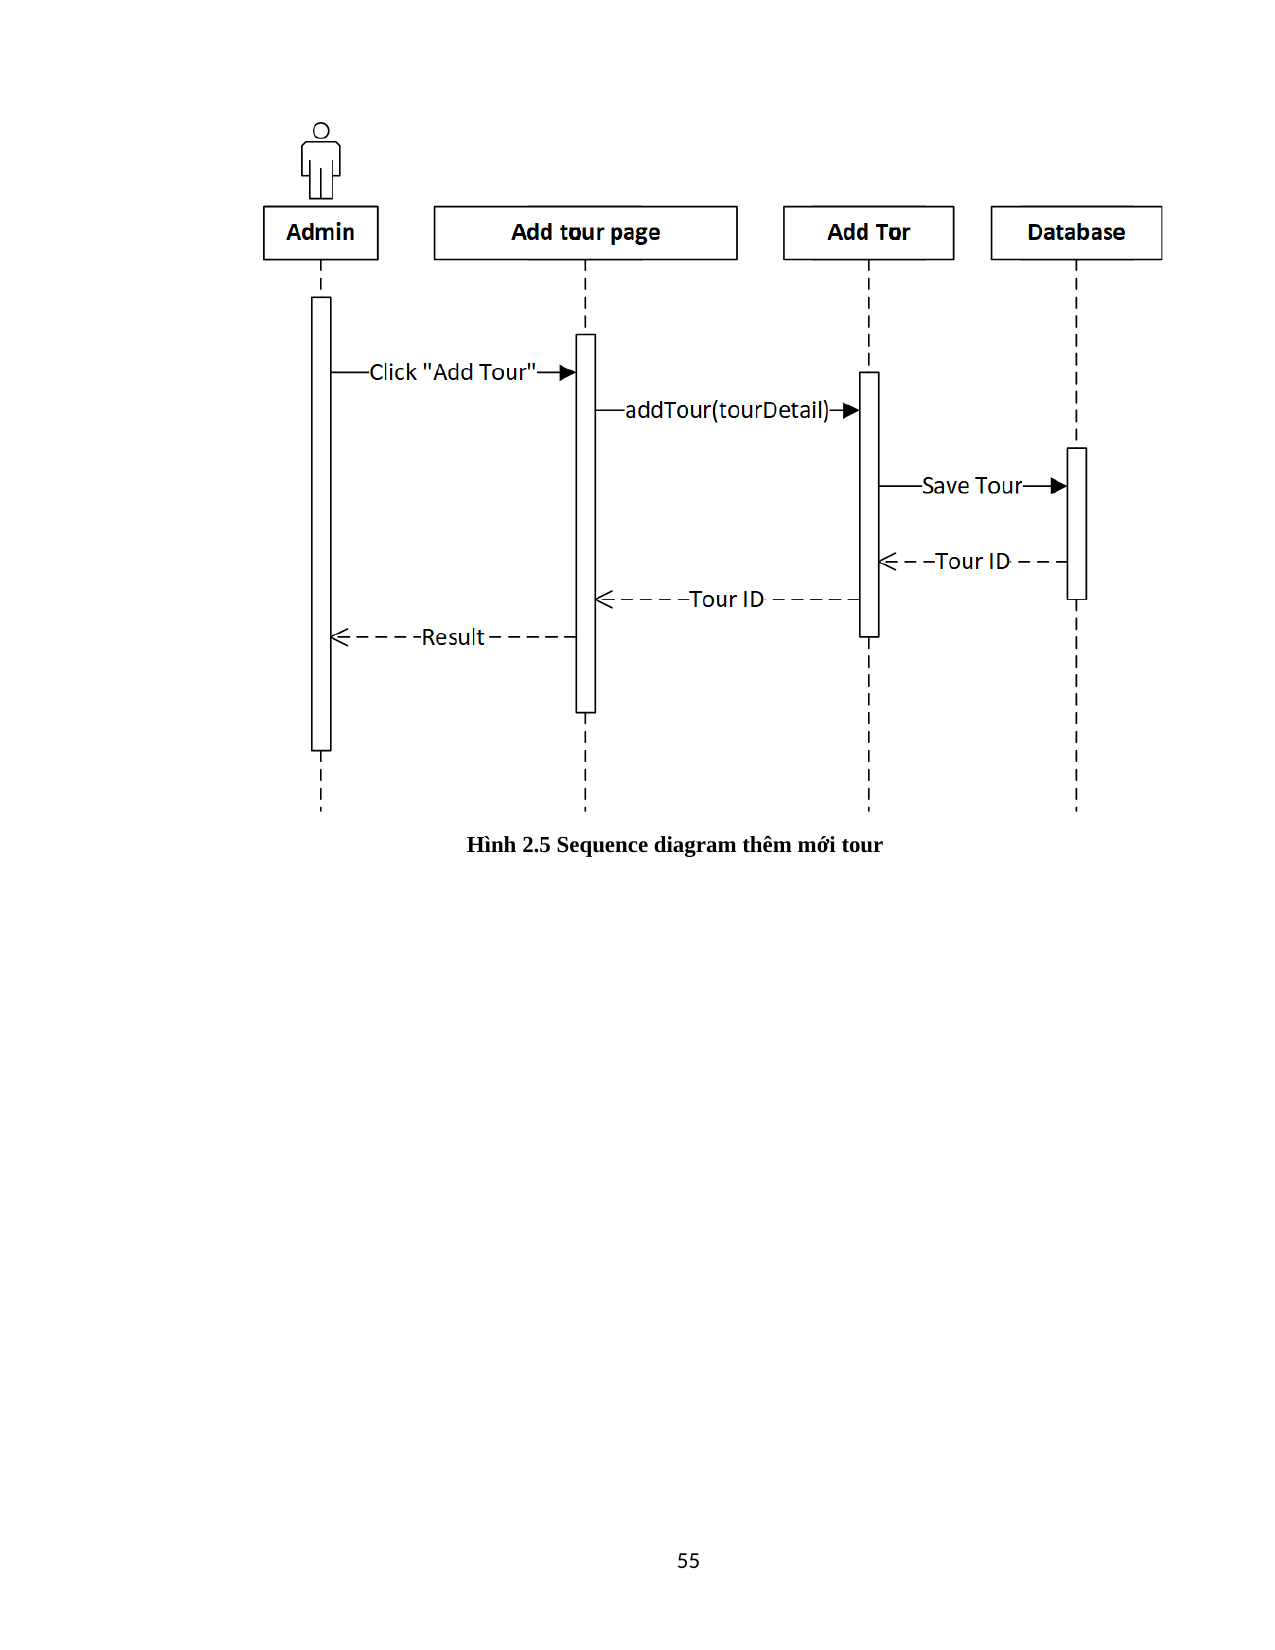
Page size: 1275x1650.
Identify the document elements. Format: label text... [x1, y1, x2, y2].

picture [262, 121, 1163, 812]
subtitle Hình 2.5 Sequence diagram thêm mới tour [187, 831, 1162, 857]
